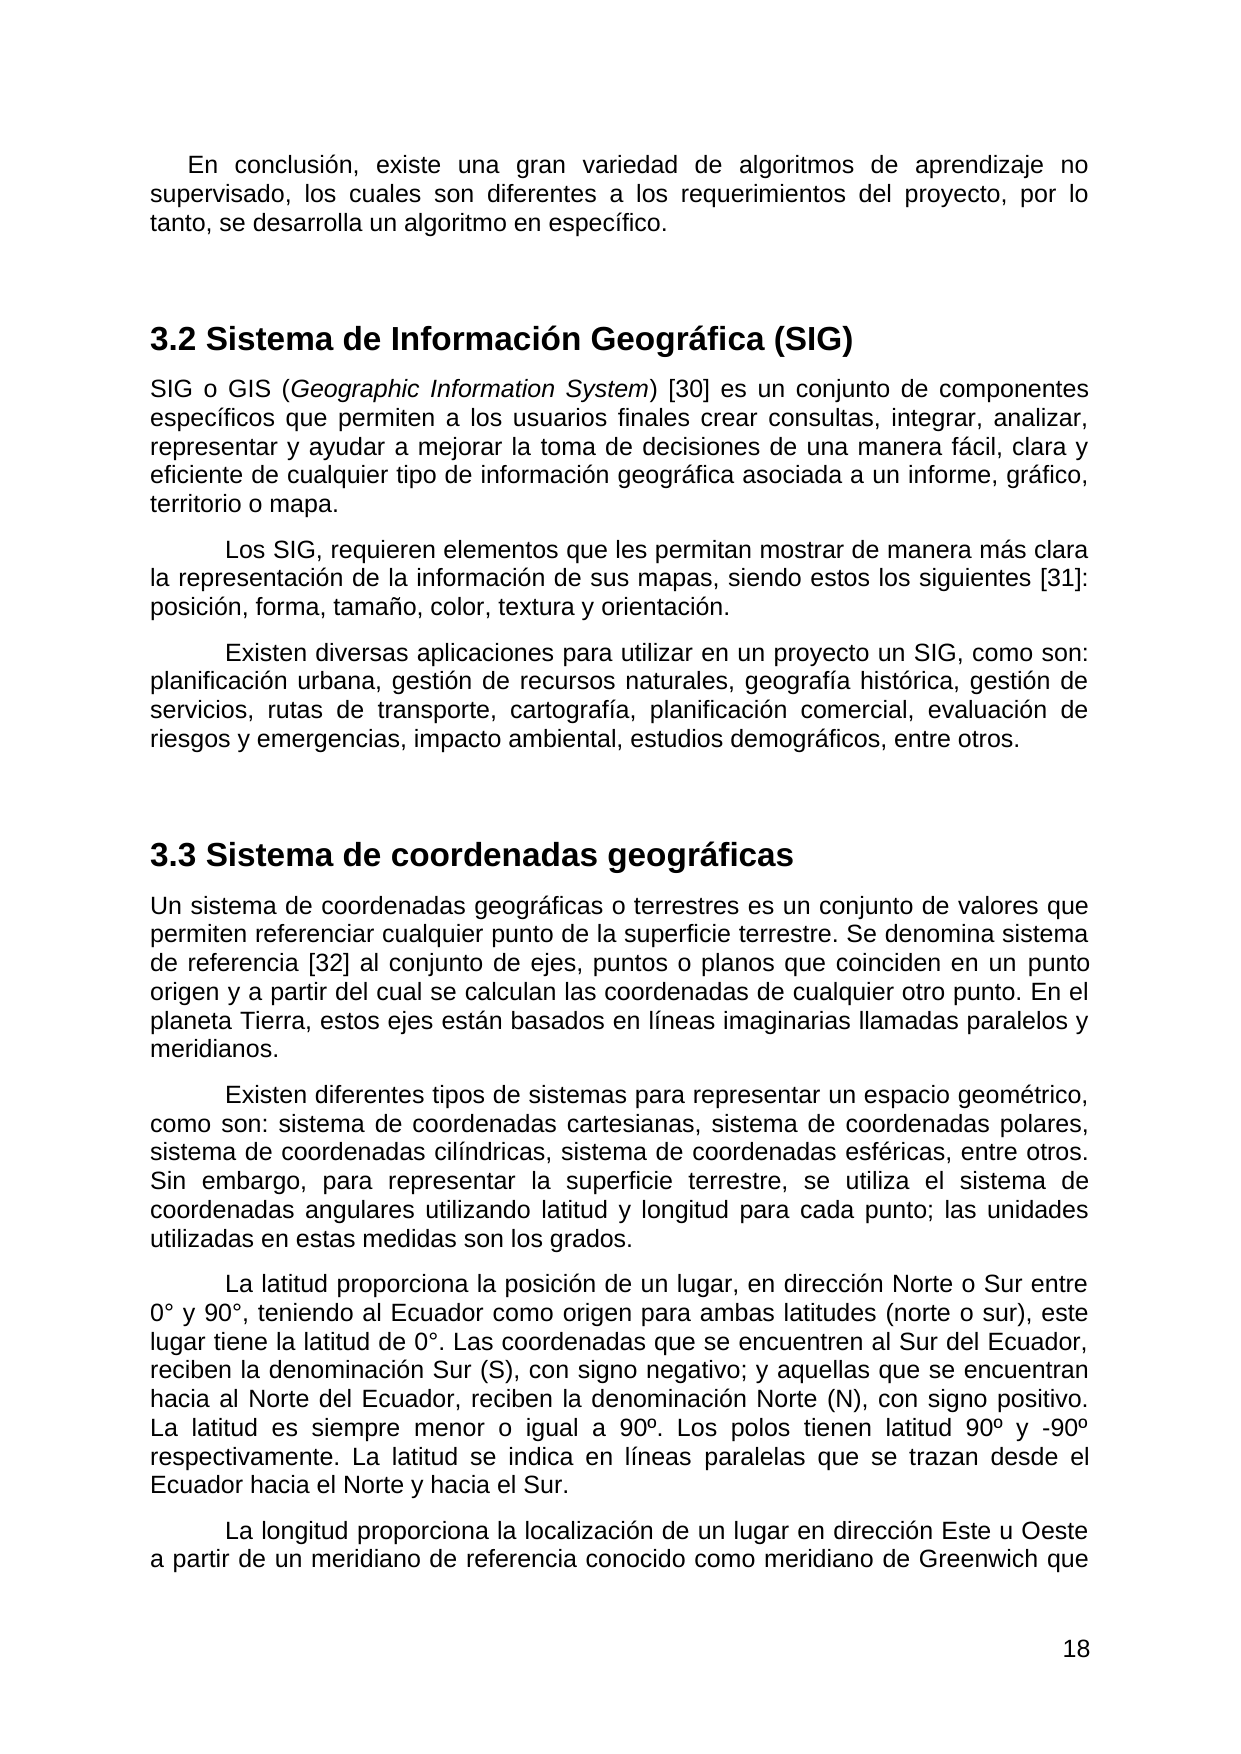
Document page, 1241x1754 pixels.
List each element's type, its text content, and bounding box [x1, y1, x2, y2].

text En conclusión, existe una gran variedad de algoritmos de aprendizaje no supervisado, los cuales son diferentes a los requerimientos del proyecto, por lo tanto, se desarrolla un algoritmo en específico. [150, 150, 1090, 236]
subtitle 3.2 Sistema de Información Geográfica (SIG) [150, 319, 1090, 358]
text Un sistema de coordenadas geográficas o terrestres es un conjunto de valores que permiten referenciar cualquier punto de la superficie terrestre. Se denomina sistema de referencia [32] al conjunto de ejes, puntos o planos que coinciden en un punto origen y a partir del cual se calculan las coordenadas de cualquier otro punto. En el planeta Tierra, estos ejes están basados en líneas imaginarias llamadas paralelos y meridianos. [150, 891, 1090, 1063]
text Existen diversas aplicaciones para utilizar en un proyecto un SIG, como son: planificación urbana, gestión de recursos naturales, geografía histórica, gestión de servicios, rutas de transporte, cartografía, planificación comercial, evaluación de riesgos y emergencias, impacto ambiental, estudios demográficos, entre otros. [150, 638, 1090, 753]
text SIG o GIS (Geographic Information System) [30] es un conjunto de componentes específicos que permiten a los usuarios finales crear consultas, integrar, analizar, representar y ayudar a mejorar la toma de decisiones de una manera fácil, clara y eficiente de cualquier tipo de información geográfica asociada a un informe, gráfico, territorio o mapa. [150, 374, 1090, 518]
subtitle 3.3 Sistema de coordenadas geográficas [150, 836, 1090, 874]
text La latitud proporciona la posición de un lugar, en dirección Norte o Sur entre 0° y 90°, teniendo al Ecuador como origen para ambas latitudes (norte o sur), este lugar tiene la latitud de 0°. Las coordenadas que se encuentren al Sur del Ecuador, reciben la denominación Sur (S), con signo negativo; y aquellas que se encuentran hacia al Norte del Ecuador, reciben la denominación Norte (N), con signo positivo. La latitud es siempre menor o igual a 90º. Los polos tienen latitud 90º y -90º respectivamente. La latitud se indica en líneas paralelas que se trazan desde el Ecuador hacia el Norte y hacia el Sur. [150, 1269, 1090, 1499]
text Existen diferentes tipos de sistemas para representar un espacio geométrico, como son: sistema de coordenadas cartesianas, sistema de coordenadas polares, sistema de coordenadas cilíndricas, sistema de coordenadas esféricas, entre otros. Sin embargo, para representar la superficie terrestre, se utiliza el sistema de coordenadas angulares utilizando latitud y longitud para cada punto; las unidades utilizadas en estas medidas son los grados. [150, 1080, 1090, 1252]
text Los SIG, requieren elementos que les permitan mostrar de manera más clara la representación de la información de sus mapas, siendo estos los siguientes [31]: posición, forma, tamaño, color, textura y orientación. [150, 535, 1090, 621]
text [150, 1516, 1090, 1573]
